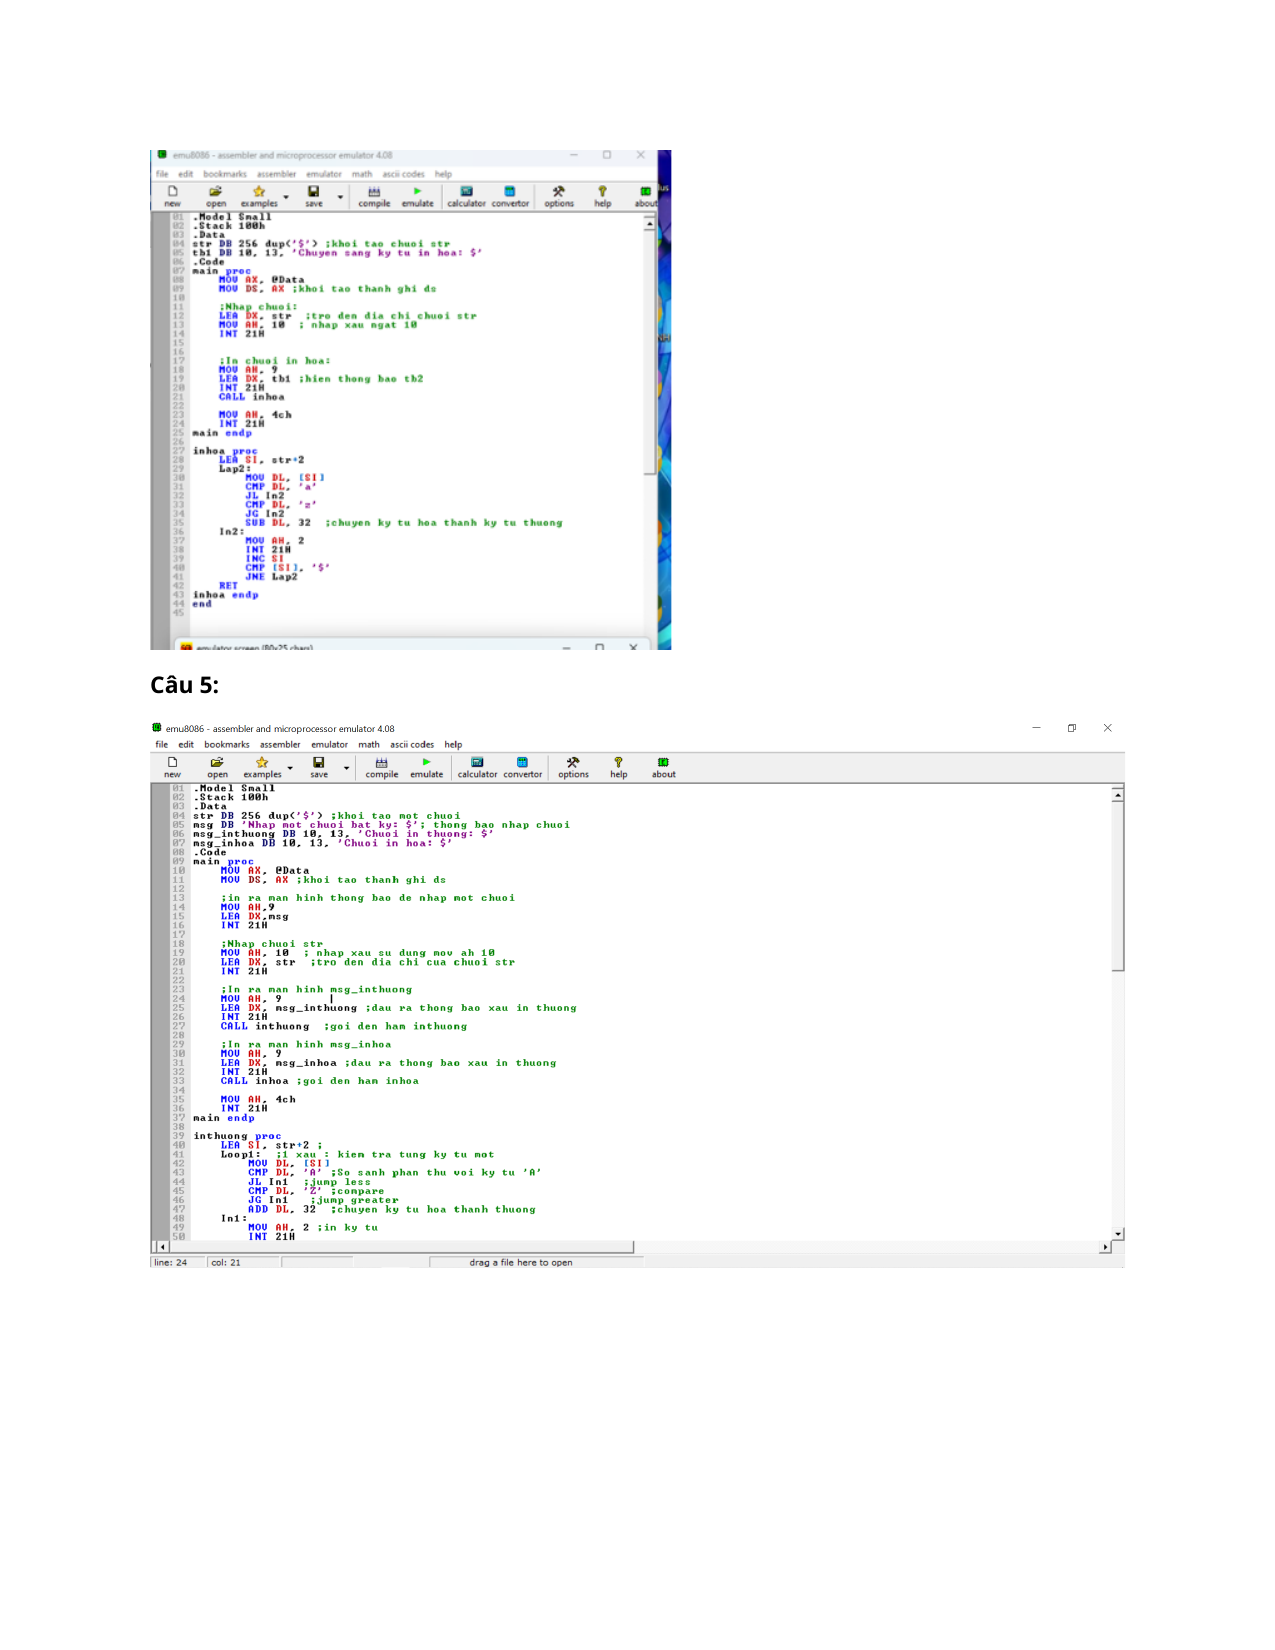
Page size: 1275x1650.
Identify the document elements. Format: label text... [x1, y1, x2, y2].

picture [150, 150, 672, 650]
text Câu 5: [150, 669, 1125, 700]
picture [150, 719, 1125, 1268]
